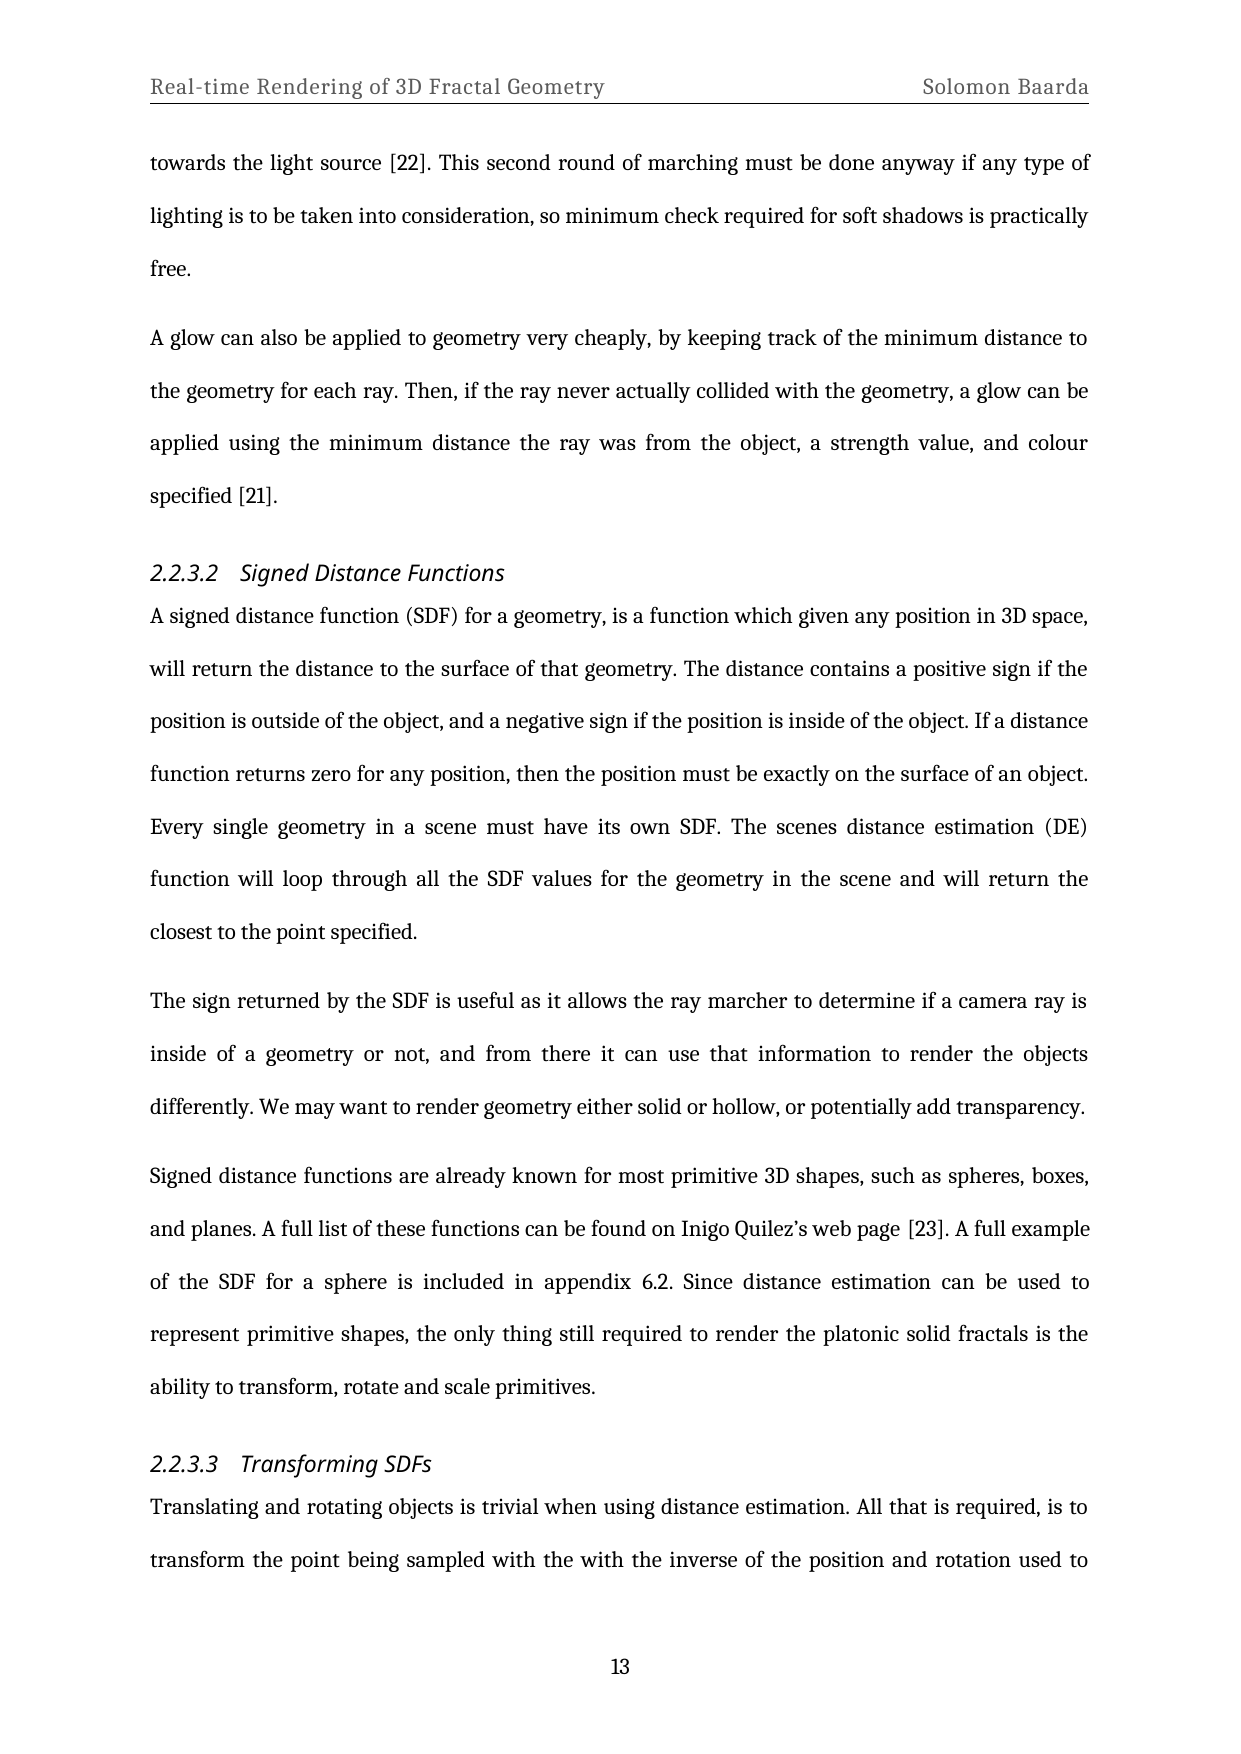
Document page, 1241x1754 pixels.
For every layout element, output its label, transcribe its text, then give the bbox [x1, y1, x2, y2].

subtitle Signed Distance Functions [150, 556, 1090, 588]
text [150, 1494, 1090, 1573]
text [150, 150, 1090, 282]
text The sign returned by the SDF is useful as it allows the ray marcher to determine if a camera ray is inside of a geometry or not, and from there it can use that information to render the objects differently. We may want to render geometry either solid or hollow, or potentially add transparency. [150, 988, 1090, 1120]
text Signed distance functions are already known for most primitive 3D shapes, such as spheres, boxes, and planes. A full list of these functions can be found on Inigo Quilez’s web page . A full example of the SDF for a sphere is included in appendix 6.2. Since distance estimation can be used to represent primitive shapes, the only thing still required to render the platonic solid fractals is the ability to transform, rotate and scale primitives. [150, 1163, 1090, 1400]
text A signed distance function (SDF) for a geometry, is a function which given any position in 3D space, will return the distance to the surface of that geometry. The distance contains a positive sign if the position is outside of the object, and a negative sign if the position is inside of the object. If a distance function returns zero for any position, then the position must be exactly on the surface of an object. Every single geometry in a scene must have its own SDF. The scenes distance estimation (DE) function will loop through all the SDF values for the geometry in the scene and will return the closest to the point specified. [150, 603, 1090, 945]
text A glow can also be applied to geometry very cheaply, by keeping track of the minimum distance to the geometry for each ray. Then, if the ray never actually collided with the geometry, a glow can be applied using the minimum distance the ray was from the object, a strength value, and colour specified . [150, 325, 1090, 509]
subtitle Transforming SDFs [150, 1447, 1090, 1479]
